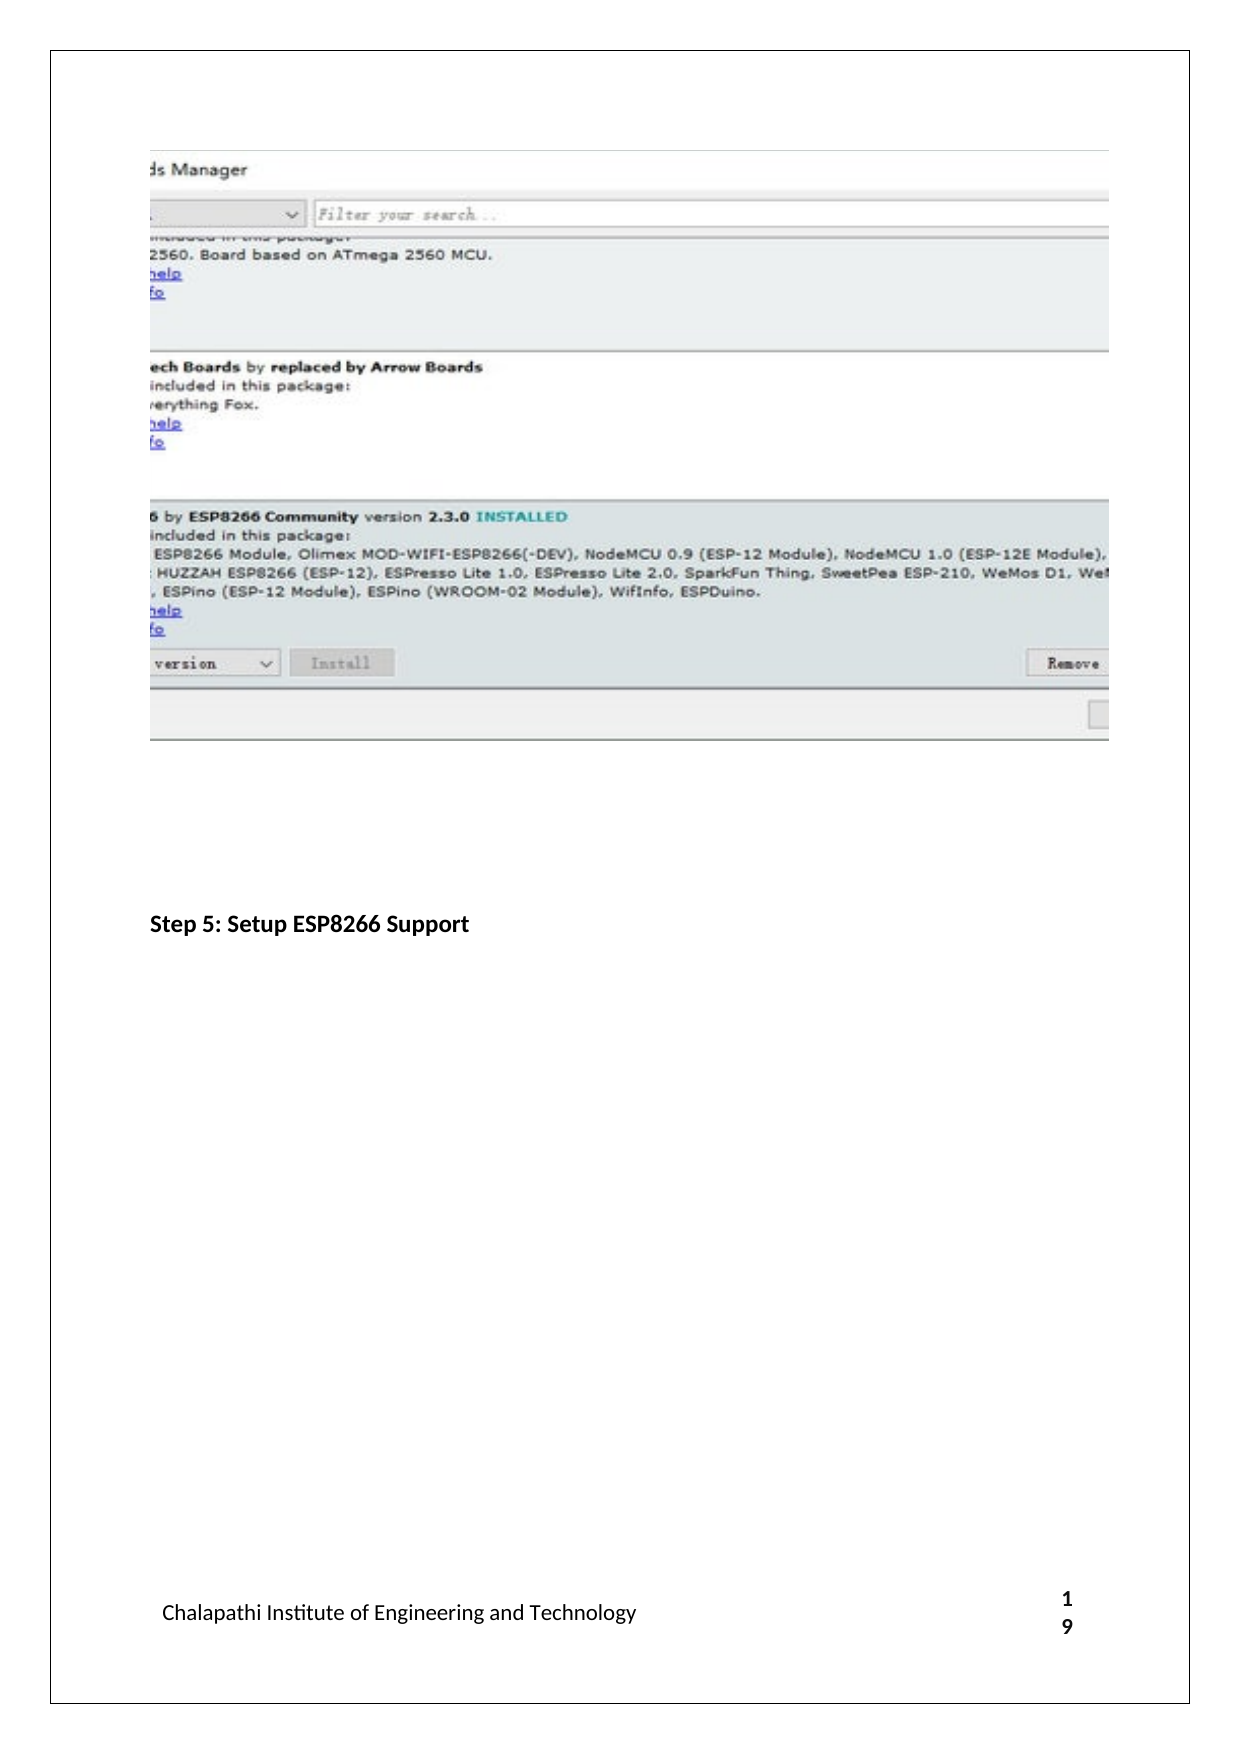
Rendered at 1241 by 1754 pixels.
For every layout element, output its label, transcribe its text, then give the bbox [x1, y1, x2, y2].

picture [150, 150, 1109, 741]
text Step 5: Setup ESP8266 Support [150, 908, 1090, 939]
